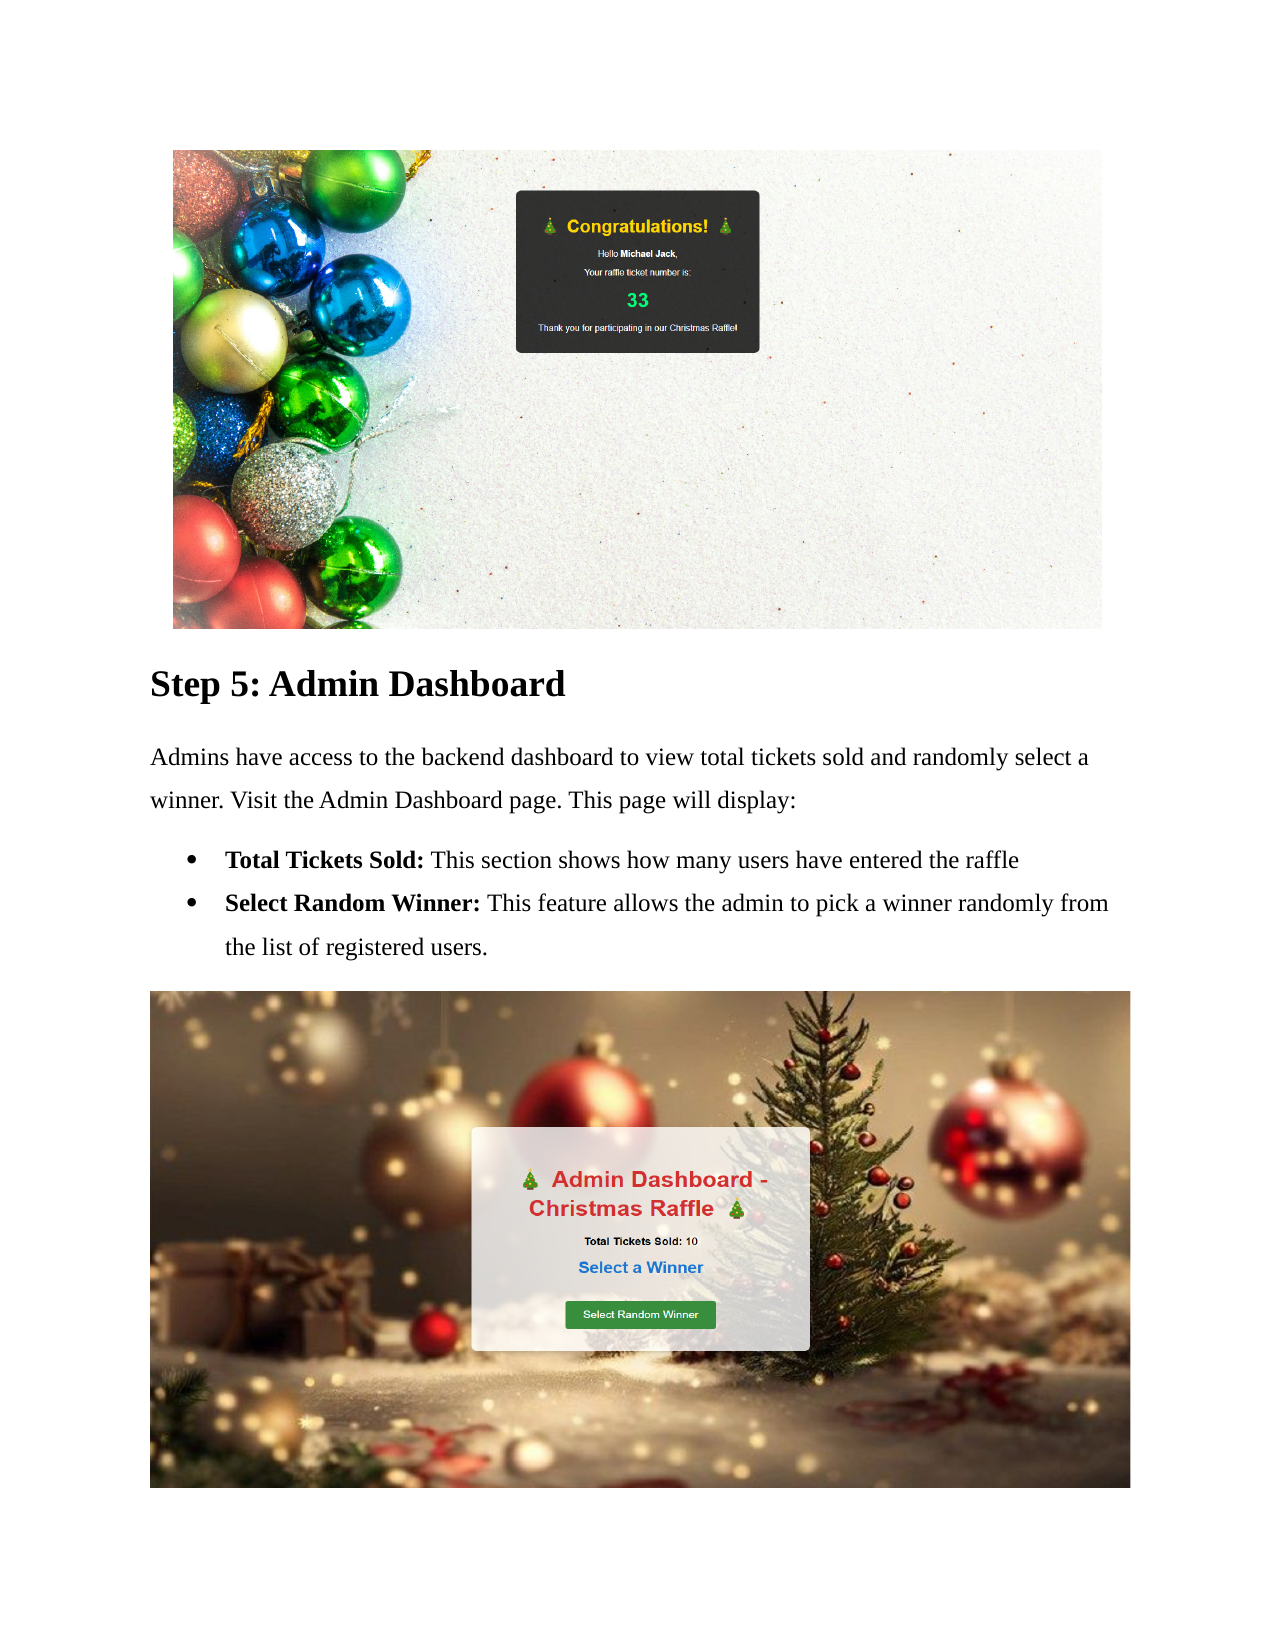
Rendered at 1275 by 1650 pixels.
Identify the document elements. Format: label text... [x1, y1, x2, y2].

list Select Random Winner: This feature allows the admin to pick a winner randomly from the list of registered users. [187, 888, 1125, 960]
picture [150, 991, 1131, 1488]
list Total Tickets Sold: This section shows how many users have entered the raffle [187, 845, 1125, 874]
picture [173, 150, 1102, 629]
text Admins have access to the backend dashboard to view total tickets sold and randomly select a winner. Visit the Admin Dashboard page. This page will display: [150, 742, 1125, 814]
text Step 5: Admin Dashboard [150, 661, 1125, 704]
